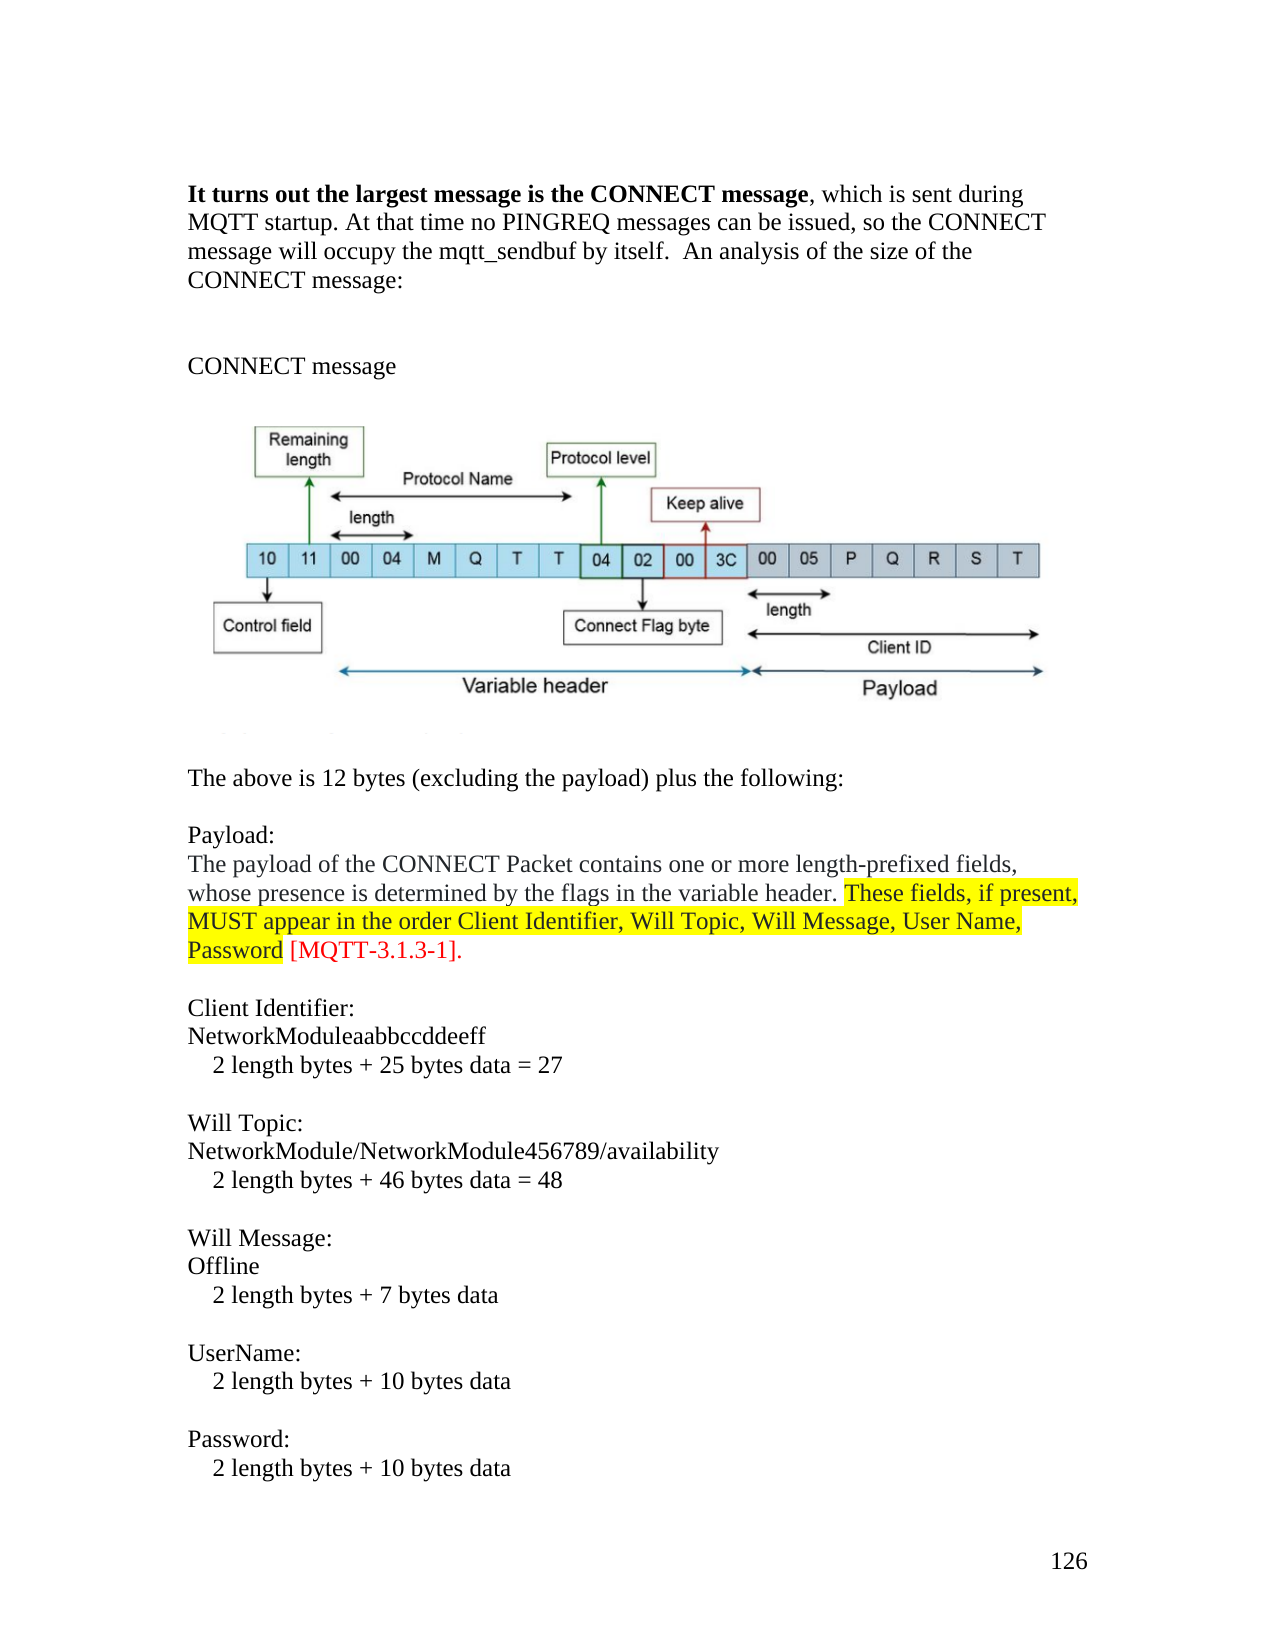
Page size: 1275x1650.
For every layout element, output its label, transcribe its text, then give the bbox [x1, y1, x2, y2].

text UserName: [187, 1338, 1087, 1366]
text Will Message: [187, 1223, 1087, 1251]
text It turns out the largest message is the CONNECT message, which is sent during MQTT startup. At that time no PINGREQ messages can be issued, so the CONNECT message will occupy the mqtt_sendbuf by itself. An analysis of the size of the CONNECT message: [187, 179, 1087, 294]
text 2 length bytes + 7 bytes data [187, 1280, 1087, 1309]
text NetworkModule/NetworkModule456789/availability [187, 1136, 1087, 1165]
text CONNECT message [187, 351, 1087, 380]
text 2 length bytes + 46 bytes data = 48 [187, 1165, 1087, 1194]
text Password: [187, 1424, 1087, 1453]
text NetworkModuleaabbccddeeff [187, 1021, 1087, 1050]
text 2 length bytes + 25 bytes data = 27 [187, 1050, 1087, 1079]
text Will Topic: [187, 1108, 1087, 1136]
text Payload: [187, 820, 1087, 849]
text 2 length bytes + 10 bytes data [187, 1366, 1087, 1395]
text 2 length bytes + 10 bytes data [187, 1453, 1087, 1481]
text The payload of the CONNECT Packet contains one or more length-prefixed fields, whose presence is determined by the flags in the variable header. These fields, if present, MUST appear in the order Client Identifier, Will Topic, Will Message, User Name, Password [MQTT-3.1.3-1]. [462, 849, 1087, 964]
text Offline [187, 1251, 1087, 1280]
picture [187, 408, 1086, 734]
text Client Identifier: [187, 993, 1087, 1021]
text The above is 12 bytes (excluding the payload) plus the following: [187, 763, 1087, 791]
